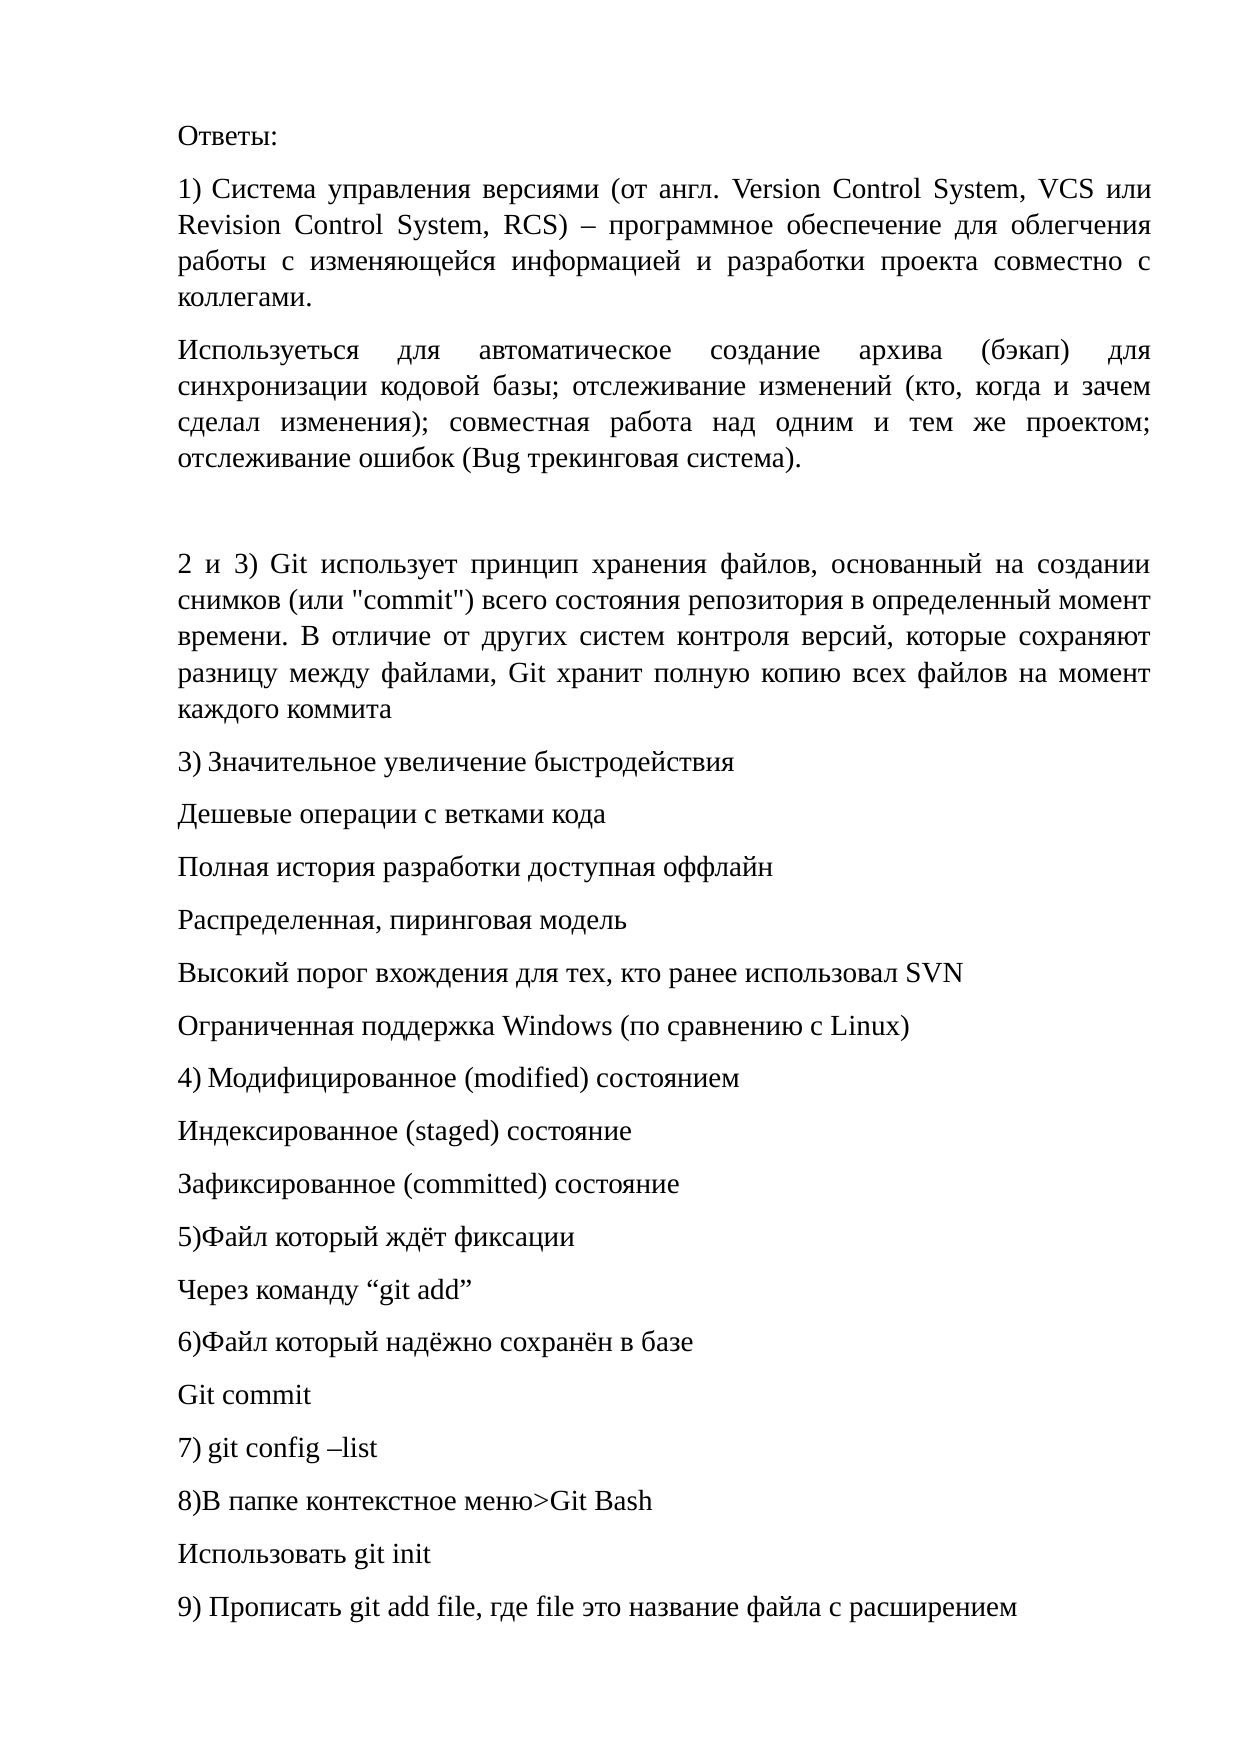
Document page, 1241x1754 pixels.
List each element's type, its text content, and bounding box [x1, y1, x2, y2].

text Зафиксированное (committed) состояние [177, 1166, 1152, 1200]
text Git commit [177, 1377, 1152, 1411]
text 5)Файл который ждёт фиксации [177, 1219, 1152, 1252]
text Распределенная, пиринговая модель [177, 902, 1152, 936]
text Дешевые операции с ветками кода [177, 796, 1152, 830]
text 1) Система управления версиями (от англ. Version Control System, VCS или Revision Control System, RCS) – программное обеспечение для облегчения работы с изменяющейся информацией и разработки проекта совместно с коллегами. [177, 171, 1152, 313]
text 6)Файл который надёжно сохранён в базе [177, 1324, 1152, 1358]
text 7) git config –list [177, 1430, 1152, 1464]
text 8)В папке контекстное меню>Git Bash [177, 1483, 1152, 1517]
text Использовать git init [177, 1536, 1152, 1569]
text 2 и 3) Git использует принцип хранения файлов, основанный на создании снимков (или "commit") всего состояния репозитория в определенный момент времени. В отличие от других систем контроля версий, которые сохраняют разницу между файлами, Git хранит полную копию всех файлов на момент каждого коммита [177, 546, 1152, 724]
text Ограниченная поддержка Windows (по сравнению с Linux) [177, 1008, 1152, 1041]
text Высокий порог вхождения для тех, кто ранее использовал SVN [177, 955, 1152, 988]
text Индексированное (staged) состояние [177, 1113, 1152, 1147]
text Ответы: [177, 118, 1152, 152]
text 4) Модифицированное (modified) состоянием [177, 1061, 1152, 1094]
text Через команду “git add” [177, 1272, 1152, 1305]
text 9) Прописать git add file, где file это название файла с расширением [177, 1589, 1152, 1622]
text 3) Значительное увеличение быстродействия [177, 744, 1152, 777]
text Используеться для автоматическое создание архива (бэкап) для синхронизации кодовой базы; отслеживание изменений (кто, когда и зачем сделал изменения); совместная работа над одним и тем же проектом; отслеживание ошибок (Bug трекинговая система). [177, 332, 1152, 474]
text Полная история разработки доступная оффлайн [177, 849, 1152, 883]
